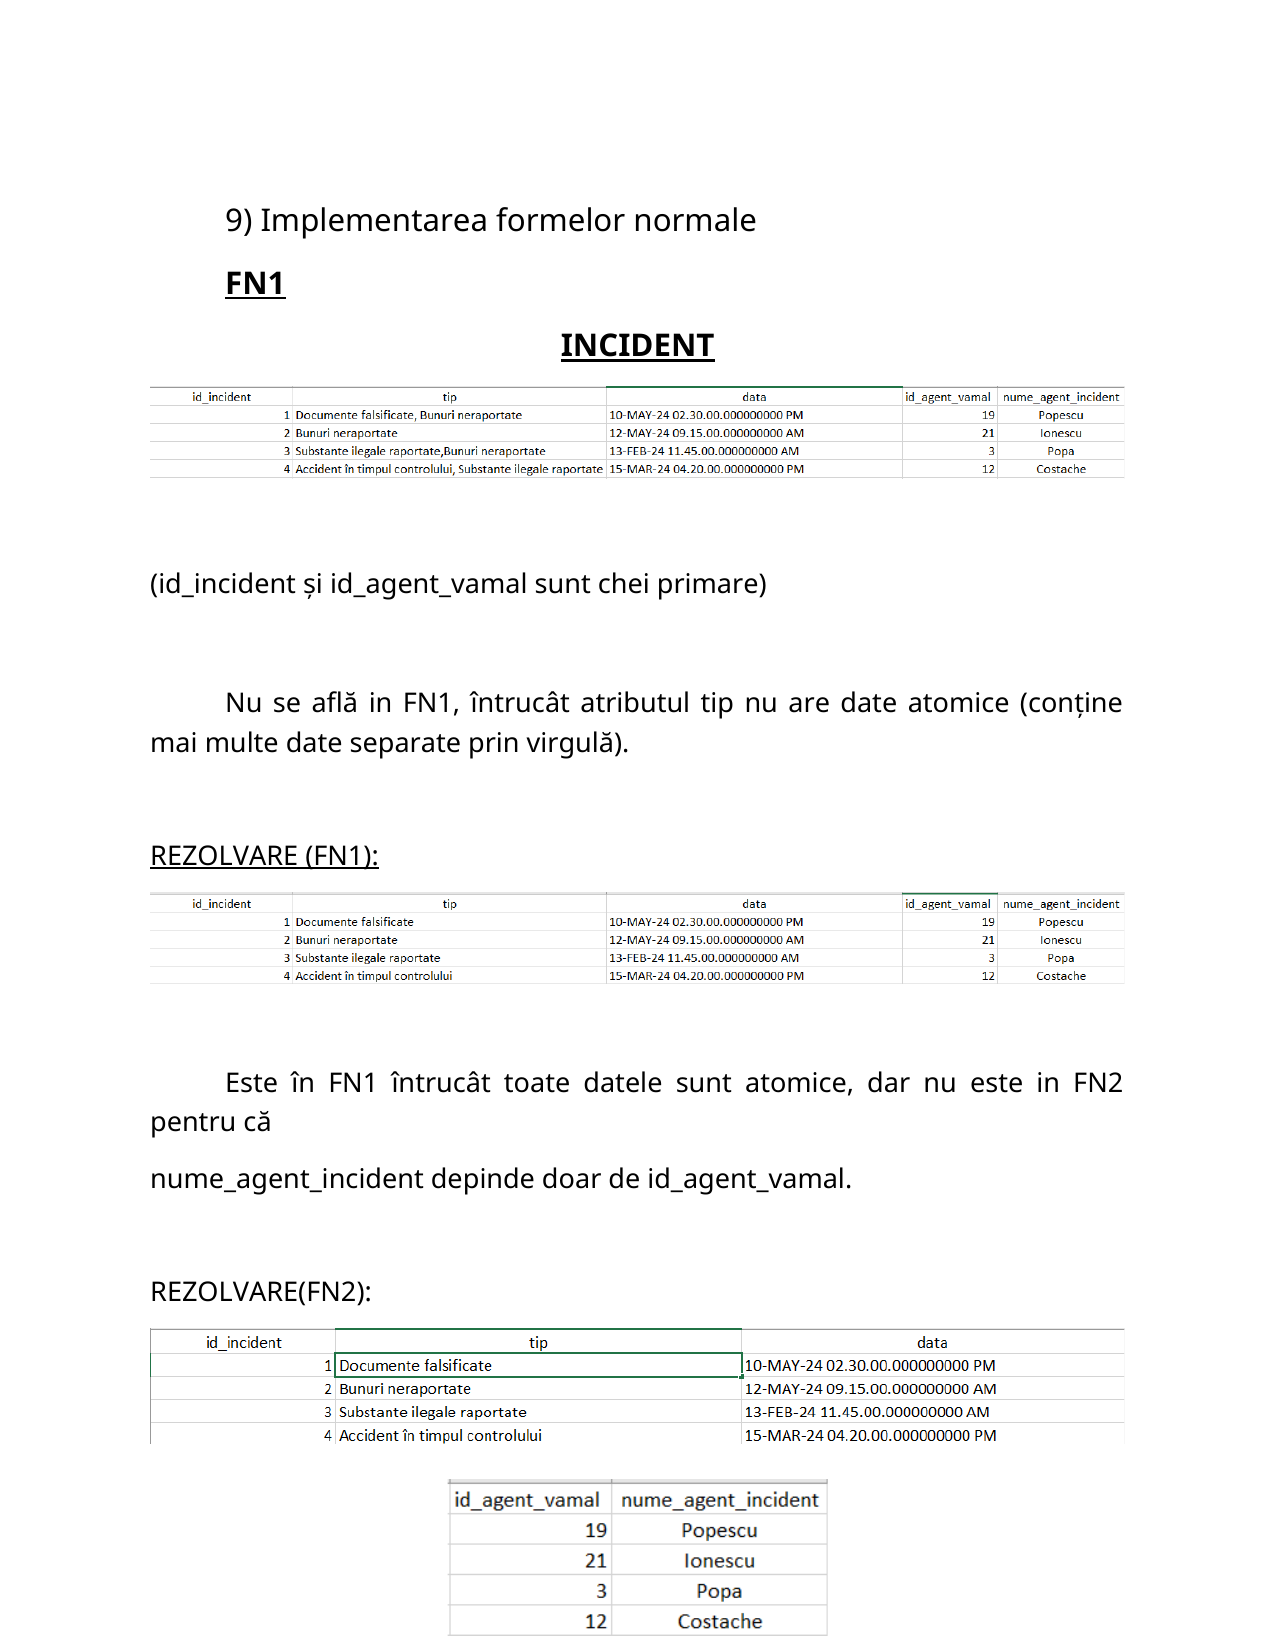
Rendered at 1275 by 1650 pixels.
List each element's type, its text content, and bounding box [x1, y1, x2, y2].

picture [447, 1479, 828, 1636]
text nume_agent_incident depinde doar de id_agent_vamal. [150, 1159, 1125, 1196]
picture [150, 386, 1125, 479]
text Nu se află in FN1, întrucât atributul tip nu are date atomice (conține mai multe date separate prin virgulă). [150, 683, 1125, 760]
text REZOLVARE (FN1): [150, 836, 1125, 873]
picture [150, 892, 1125, 984]
text Este în FN1 întrucât toate datele sunt atomice, dar nu este in FN2 pentru că [150, 1063, 1125, 1140]
subtitle 9) Implementarea formelor normale [150, 198, 1125, 241]
text INCIDENT [150, 323, 1125, 366]
text REZOLVARE(FN2): [150, 1272, 1125, 1309]
picture [150, 1328, 1125, 1444]
text FN1 [150, 261, 1125, 303]
text (id_incident și id_agent_vamal sunt chei primare) [150, 564, 1125, 601]
